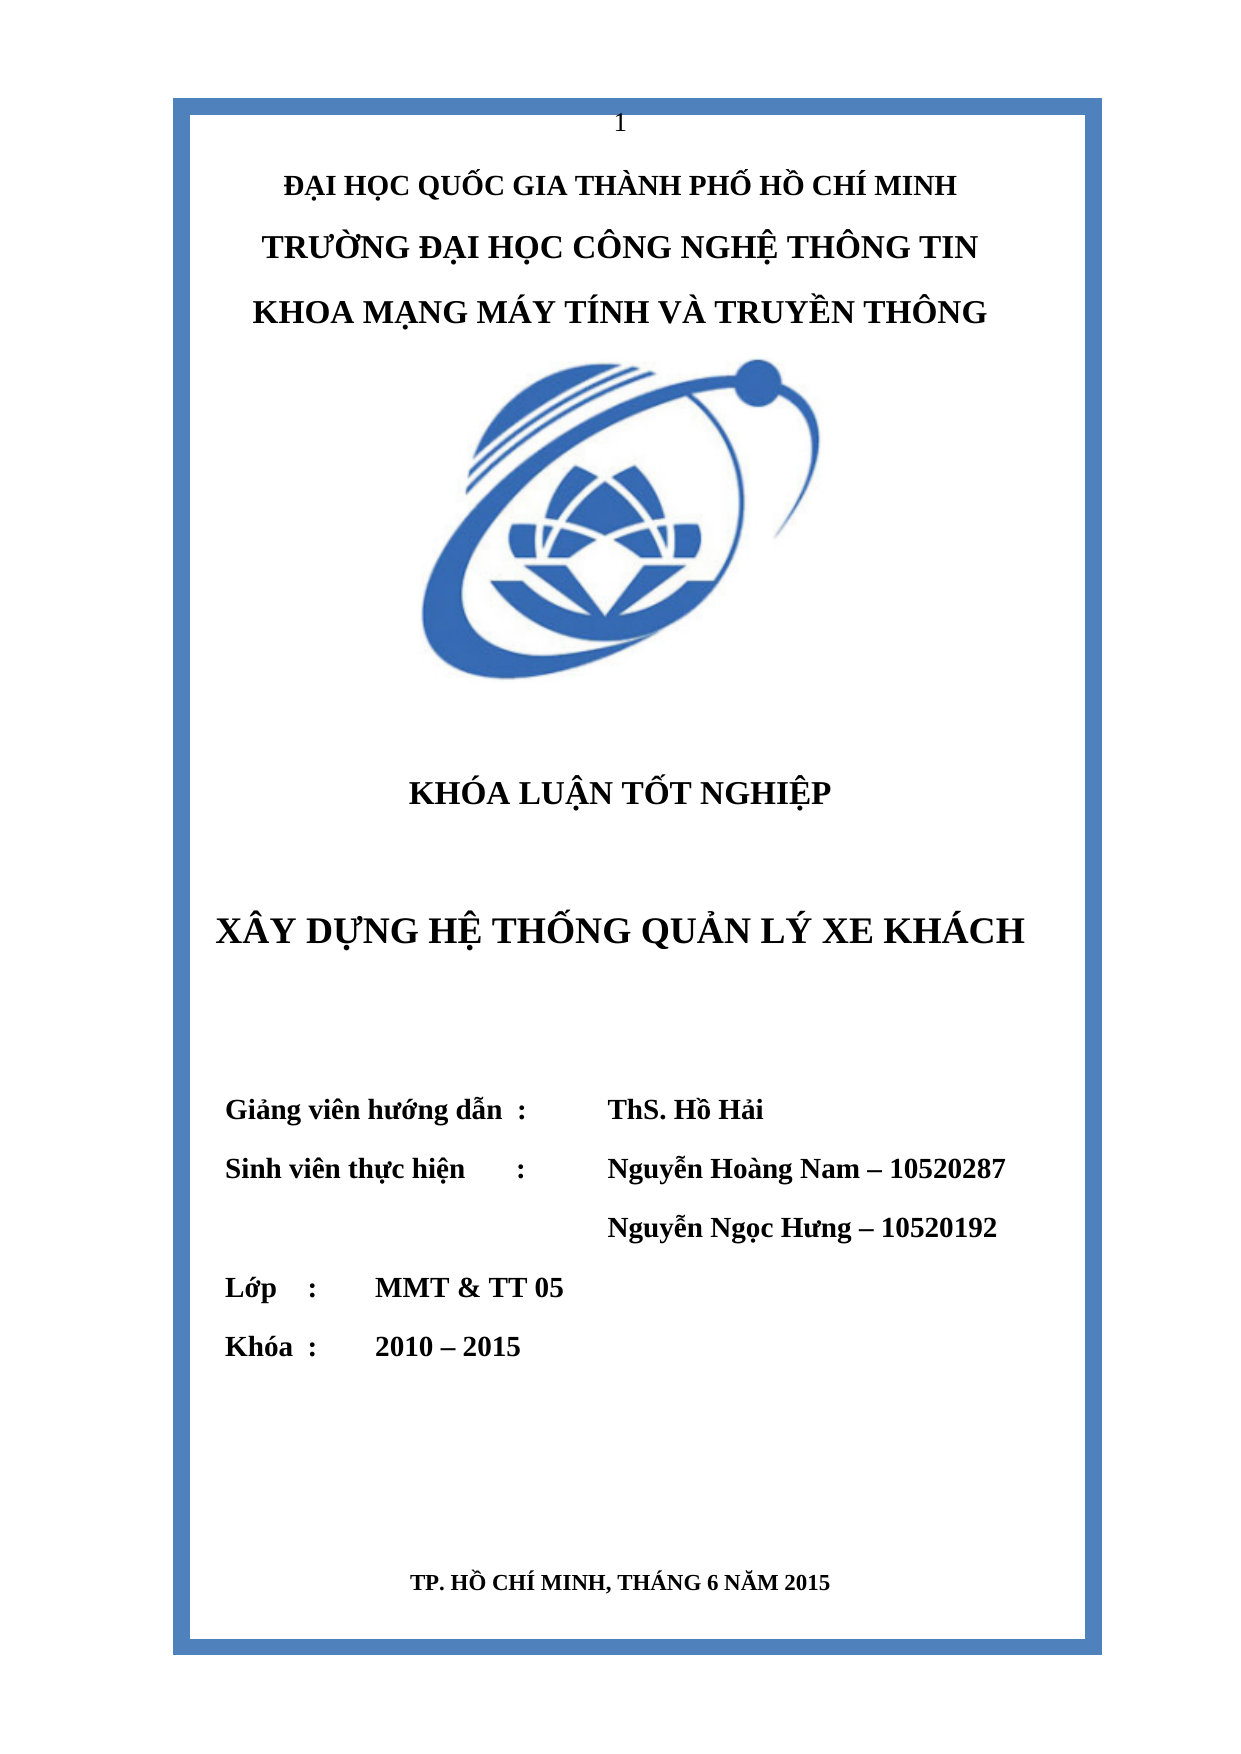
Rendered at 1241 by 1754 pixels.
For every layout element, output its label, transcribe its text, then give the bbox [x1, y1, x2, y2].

picture [416, 357, 824, 683]
text XÂY DỰNG HỆ THỐNG QUẢN LÝ XE KHÁCH [150, 908, 1090, 951]
text Lớp : MMT & TT 05 [150, 1270, 1090, 1303]
text Khóa : 2010 – 2015 [150, 1329, 1090, 1363]
text ĐẠI HỌC QUỐC GIA THÀNH PHỐ HỒ CHÍ MINH [150, 168, 1090, 202]
text KHÓA LUẬN TỐT NGHIỆP [150, 773, 1090, 811]
text TRƯỜNG ĐẠI HỌC CÔNG NGHỆ THÔNG TIN [150, 228, 1090, 266]
text Sinh viên thực hiện : Nguyễn Hoàng Nam – 10520287 [150, 1151, 1090, 1185]
text TP. HỒ CHÍ MINH, THÁNG 6 NĂM 2015 [150, 1569, 1090, 1596]
text Nguyễn Ngọc Hưng – 10520192 [525, 1211, 1090, 1244]
text KHOA MẠNG MÁY TÍNH VÀ TRUYỀN THÔNG [150, 293, 1090, 331]
text Giảng viên hướng dẫn : ThS. Hồ Hải [150, 1092, 1090, 1125]
